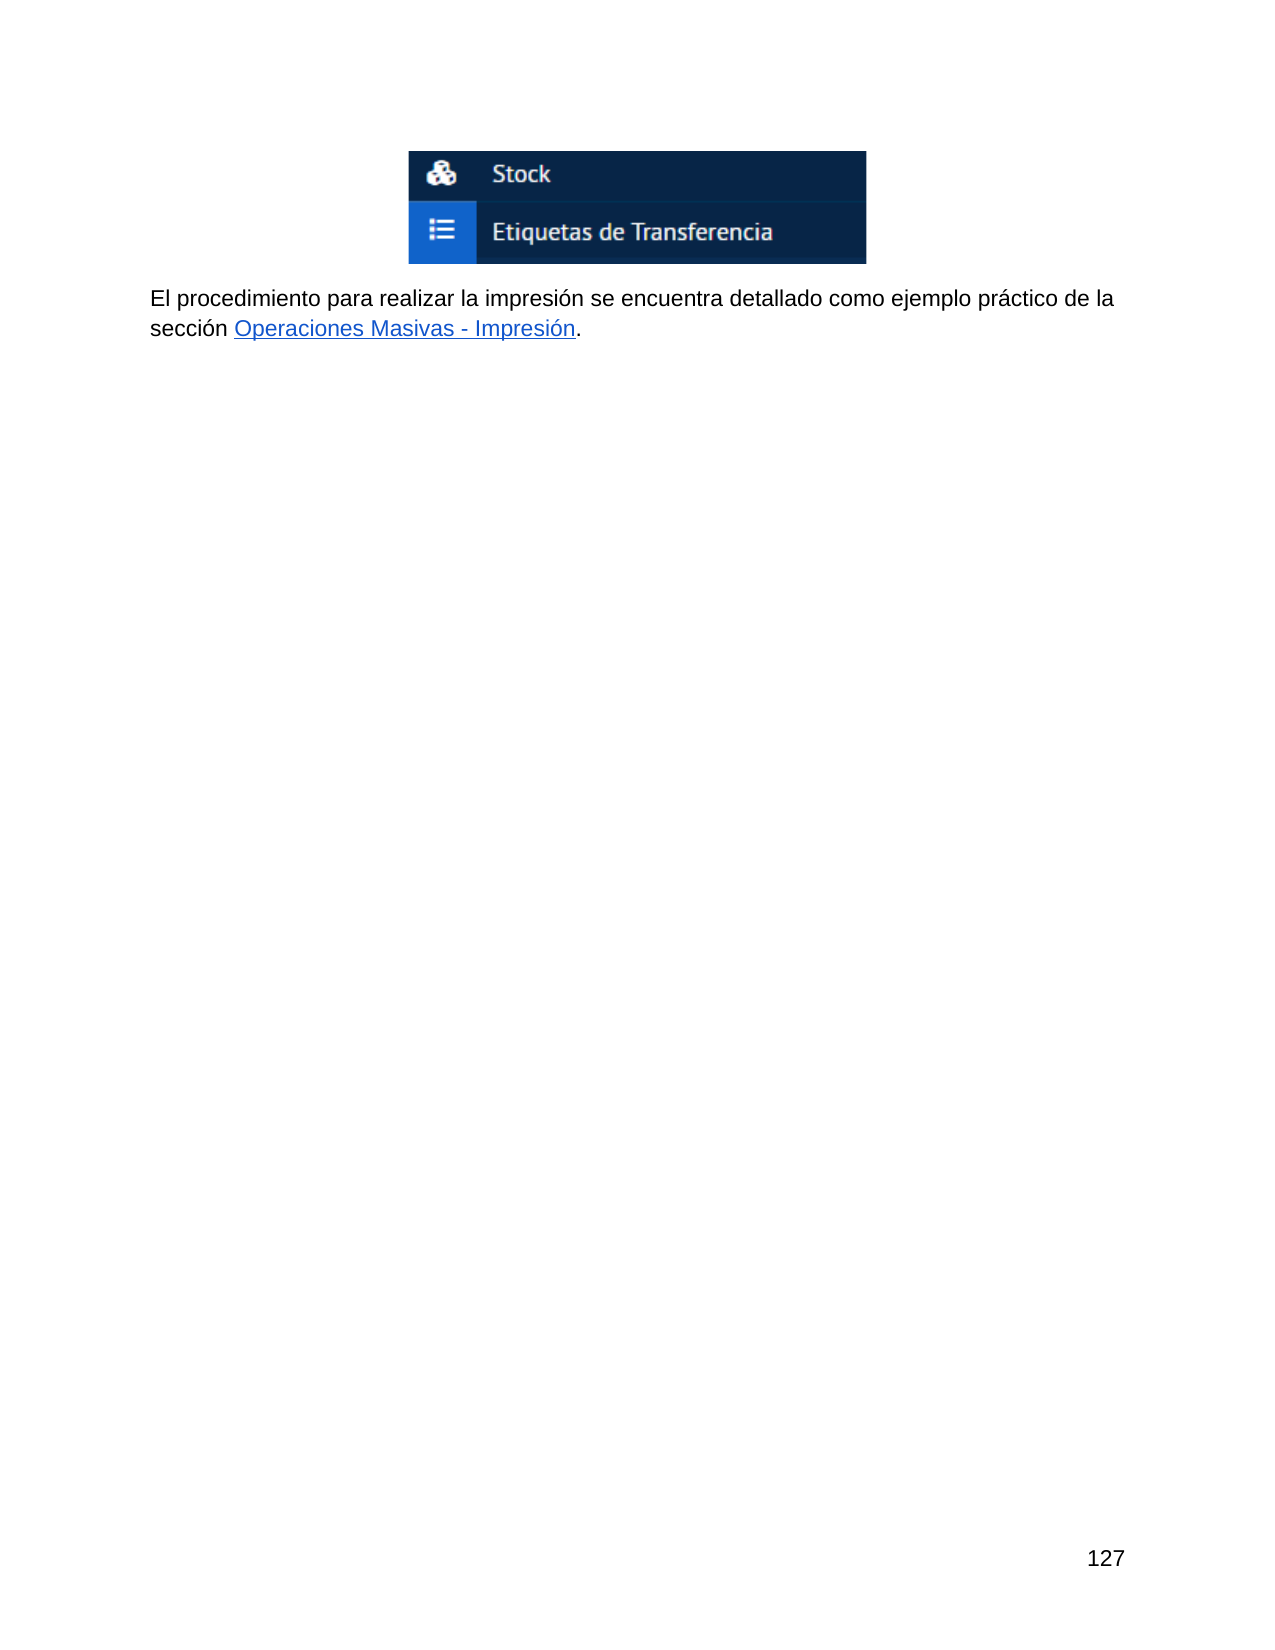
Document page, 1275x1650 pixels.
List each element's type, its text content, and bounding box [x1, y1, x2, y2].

text El procedimiento para realizar la impresión se encuentra detallado como ejemplo práctico de la sección Operaciones Masivas - Impresión. [150, 285, 1125, 341]
picture [408, 151, 867, 264]
